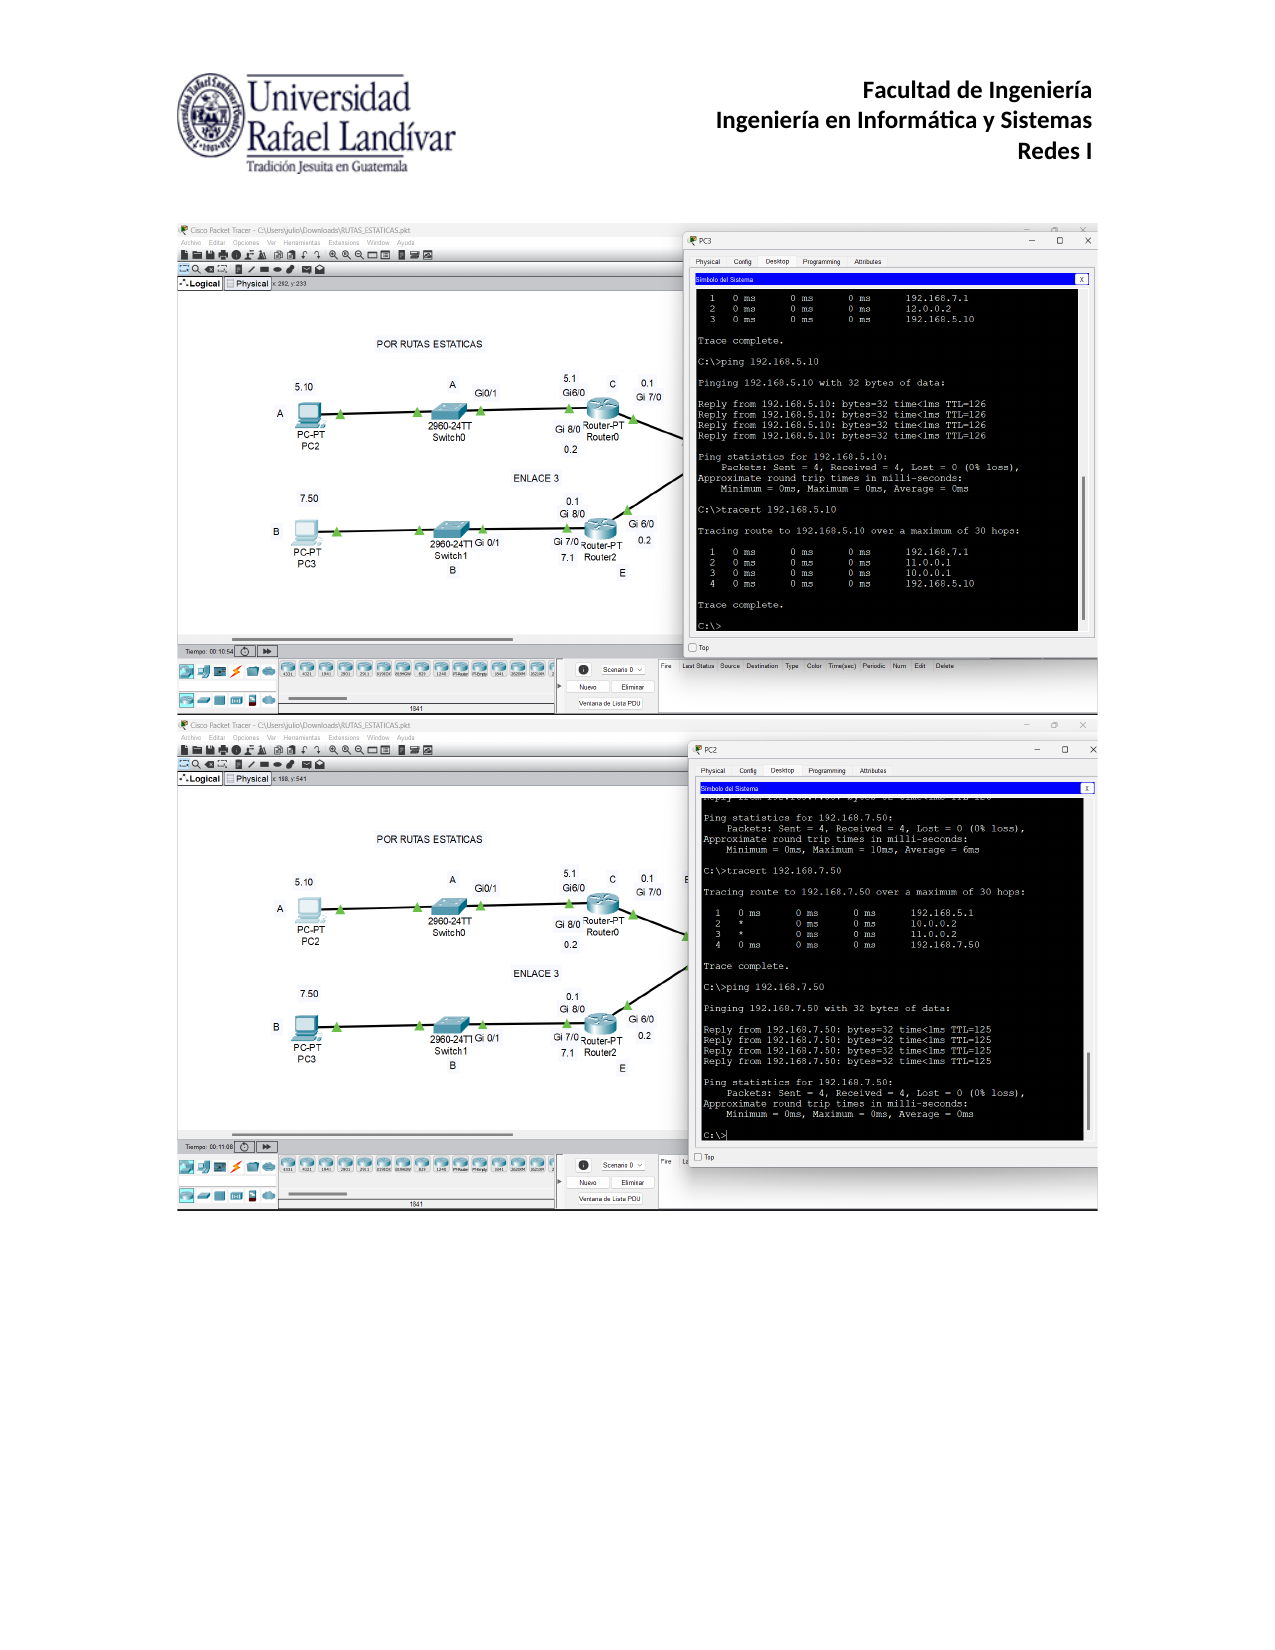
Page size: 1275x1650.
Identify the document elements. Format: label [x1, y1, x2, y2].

picture [177, 719, 1098, 1211]
picture [177, 73, 456, 174]
picture [177, 223, 1098, 715]
